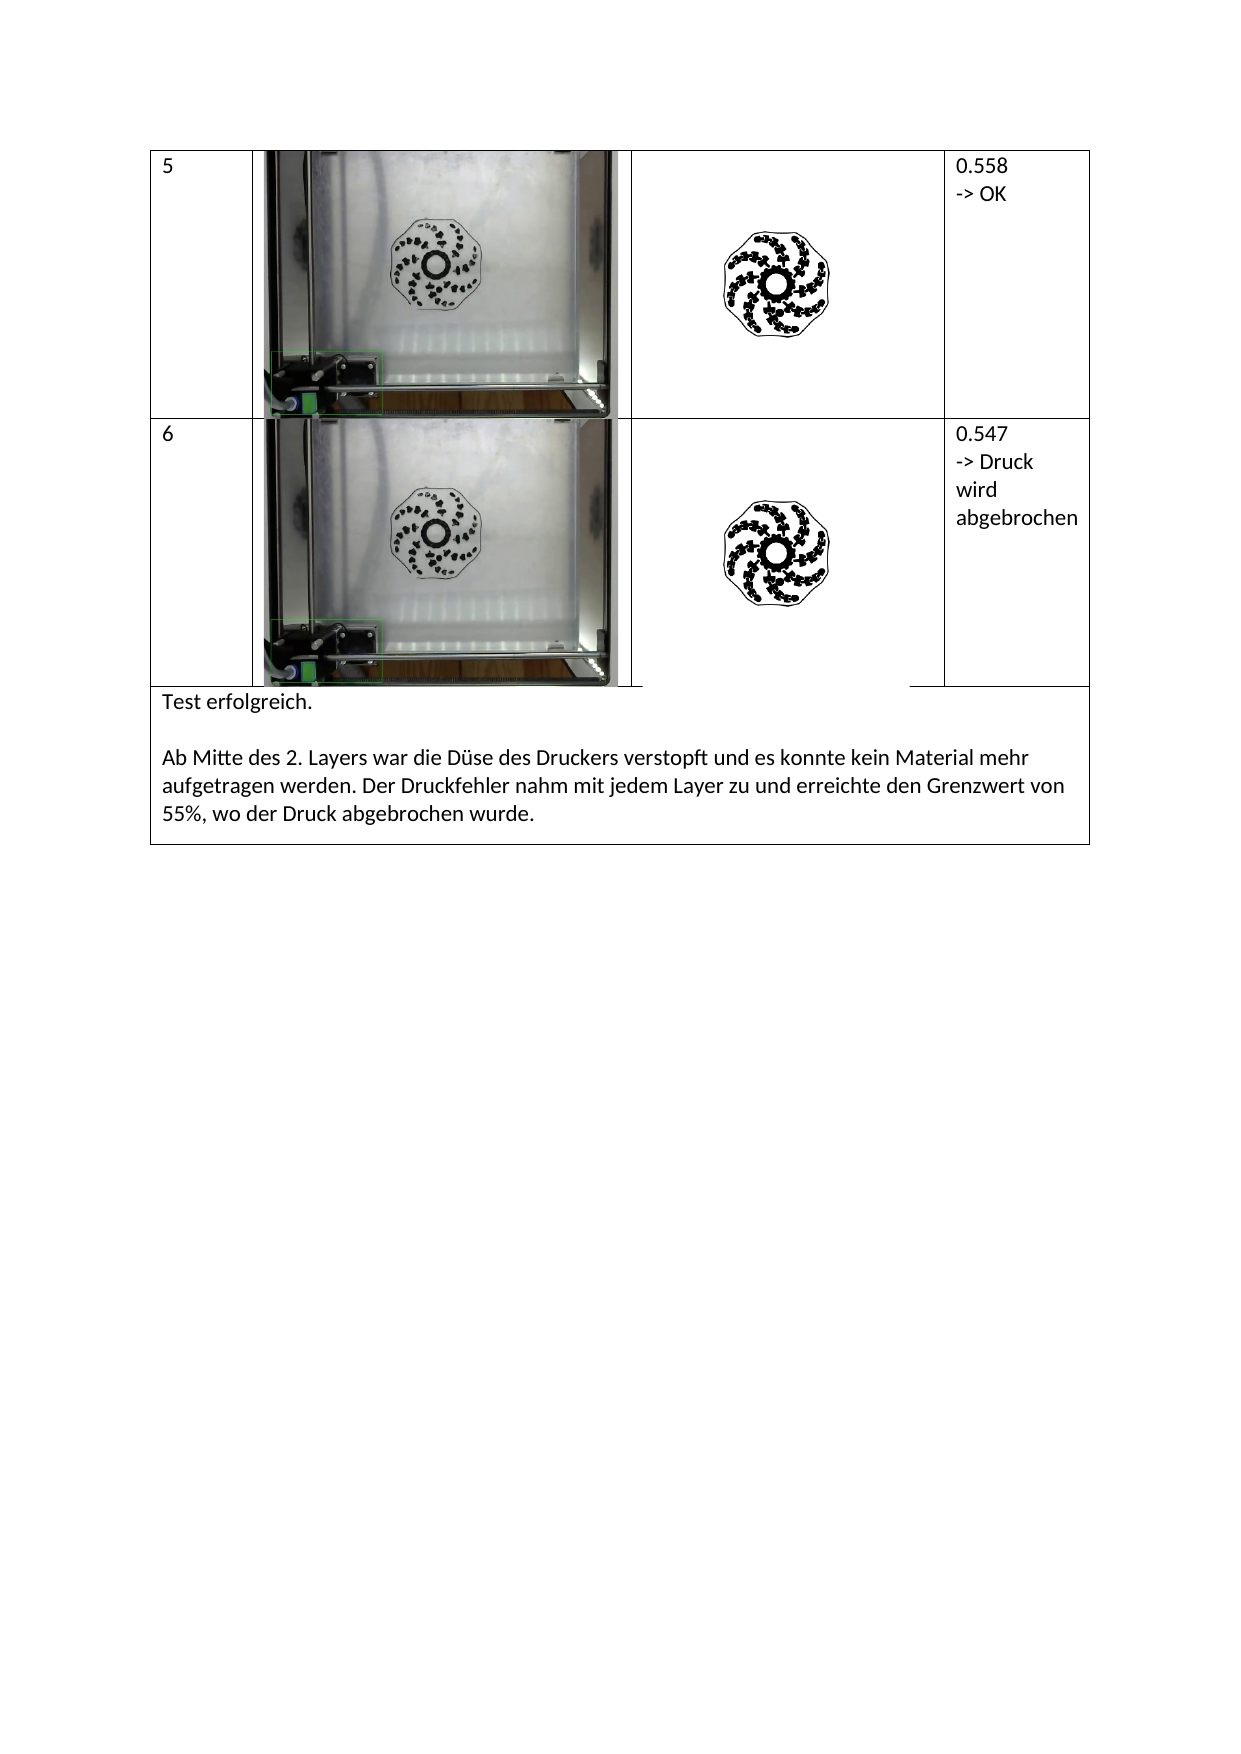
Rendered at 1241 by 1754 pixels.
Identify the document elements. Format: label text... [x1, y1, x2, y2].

table_cell [619, 151, 631, 418]
table_cell [619, 419, 631, 686]
table_cell 0.558 -> OK [945, 151, 1089, 418]
table_cell [910, 419, 944, 686]
table_cell [253, 151, 263, 418]
table_cell [632, 419, 642, 686]
table_cell Test erfolgreich. Ab Mitte des 2. Layers war die Düse des Druckers verstopft und es konnte kein Material mehr aufgetragen werden. Der Druckfehler nahm mit jedem Layer zu und erreichte den Grenzwert von 55%, wo der Druck abgebrochen wurde. [151, 687, 1089, 843]
table_cell 5 [151, 151, 252, 418]
table_cell [253, 419, 263, 686]
picture [642, 419, 910, 687]
table_cell [632, 151, 642, 418]
table_cell 6 [151, 419, 252, 686]
table_cell 0.547 -> Druck wird abgebrochen [945, 419, 1089, 686]
table_cell [910, 151, 944, 418]
picture [642, 151, 910, 418]
picture [263, 151, 619, 687]
